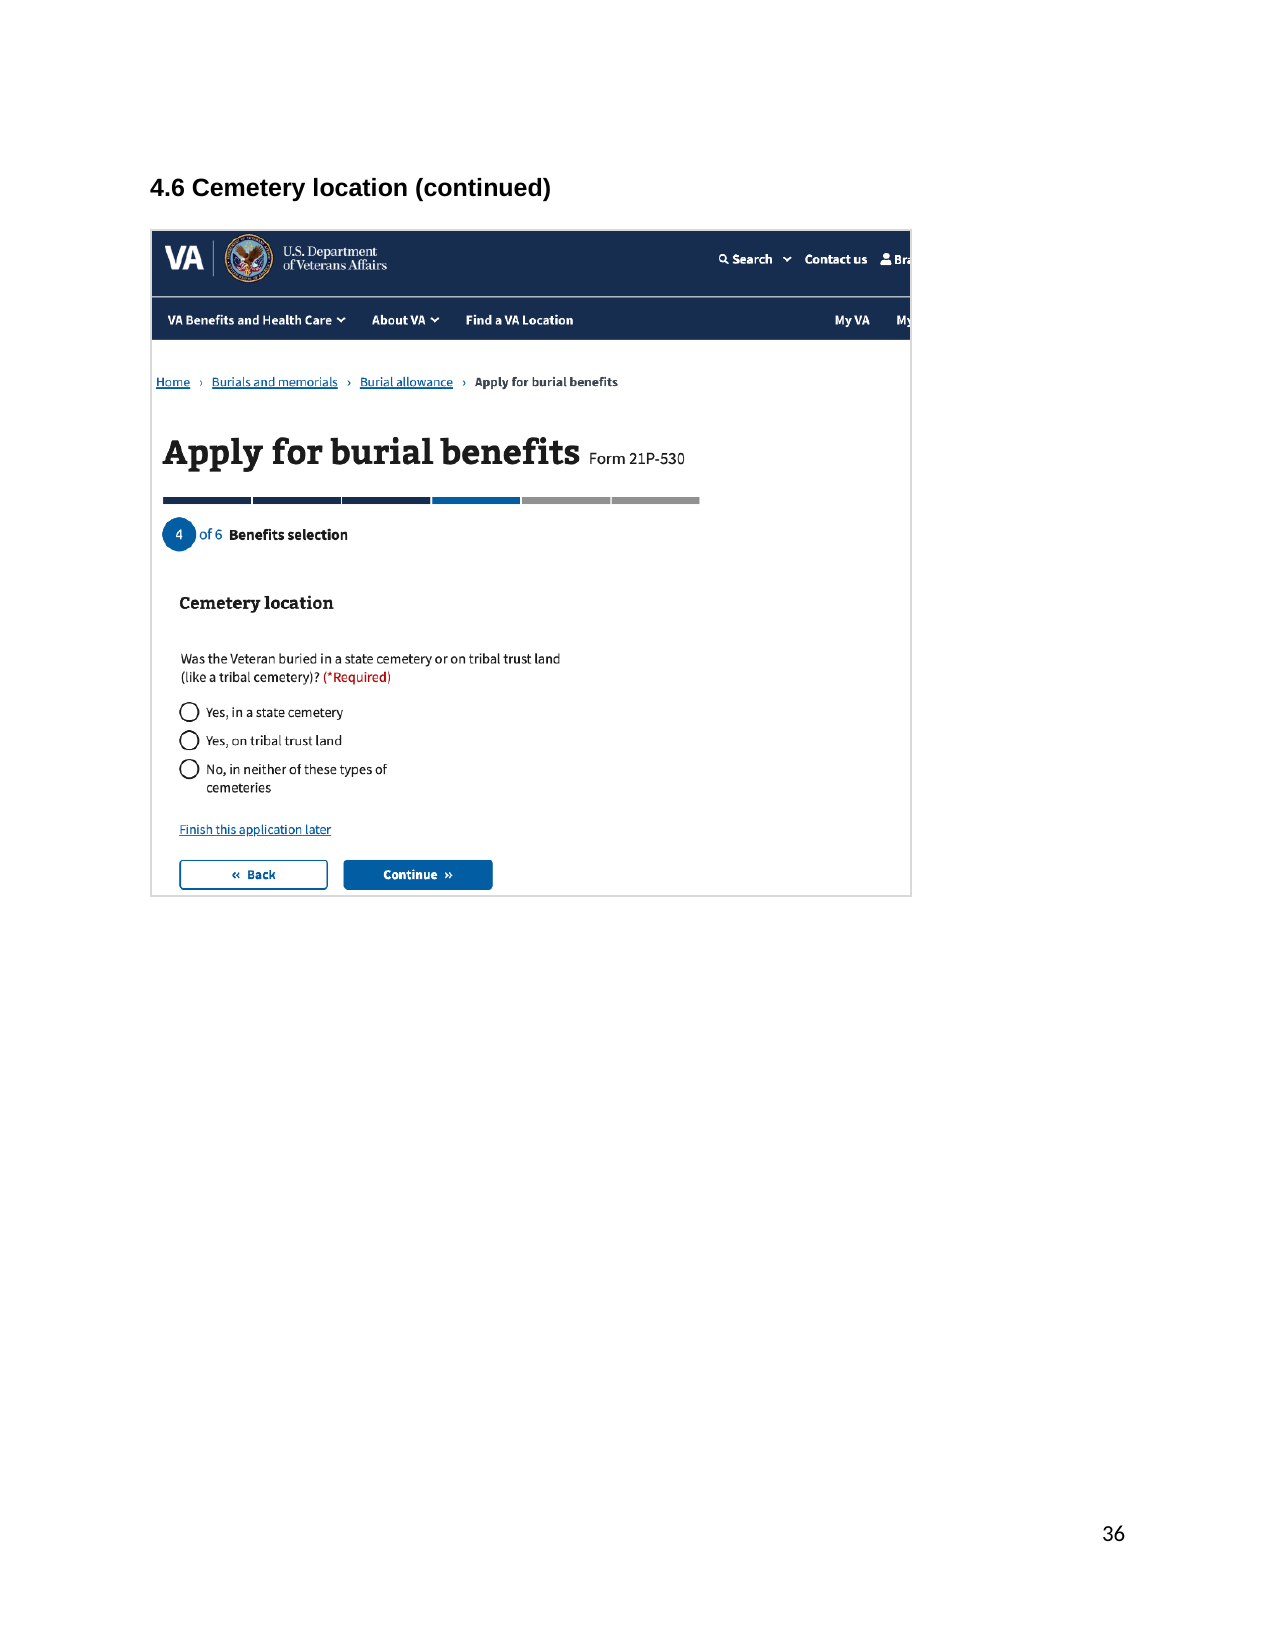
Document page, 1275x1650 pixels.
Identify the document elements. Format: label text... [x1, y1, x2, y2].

picture [152, 231, 910, 895]
subtitle 4.6 Cemetery location (continued) [150, 173, 1125, 202]
